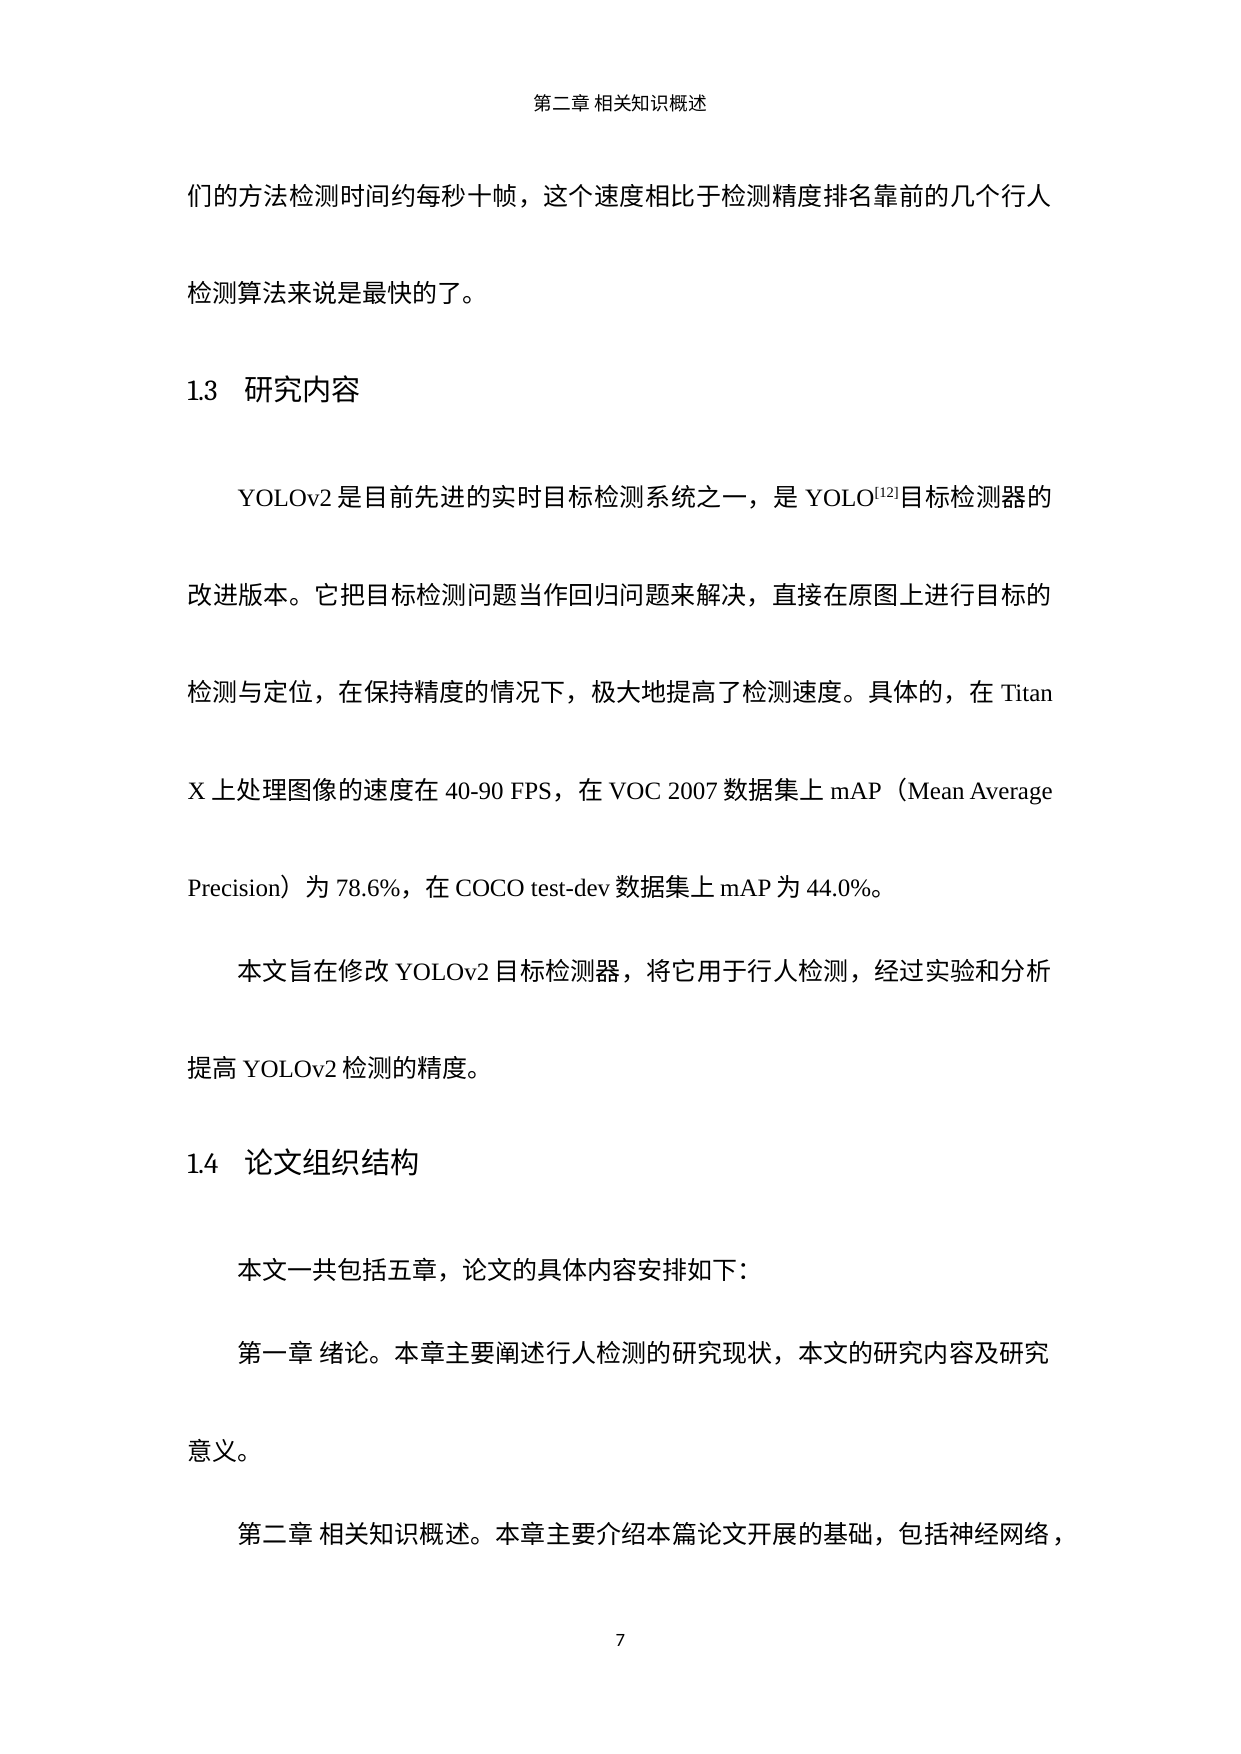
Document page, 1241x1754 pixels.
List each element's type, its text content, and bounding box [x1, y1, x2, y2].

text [187, 1500, 1053, 1565]
text 本文旨在修改YOLOv2目标检测器，将它用于行人检测，经过实验和分析提高YOLOv2检测的精度。 [187, 937, 1053, 1099]
text YOLOv2是目前先进的实时目标检测系统之一，是YOLO[12]目标检测器的改进版本。它把目标检测问题当作回归问题来解决，直接在原图上进行目标的检测与定位，在保持精度的情况下，极大地提高了检测速度。具体的，在Titan X上处理图像的速度在40-90 FPS，在VOC 2007数据集上mAP（Mean Average Precision）为78.6%，在COCO test-dev数据集上mAP为44.0%。 [187, 463, 1053, 918]
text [187, 162, 1053, 324]
text 第一章 绪论。本章主要阐述行人检测的研究现状，本文的研究内容及研究意义。 [187, 1319, 1053, 1482]
list 论文组织结构 [187, 1130, 1053, 1195]
text 本文一共包括五章，论文的具体内容安排如下： [187, 1236, 1053, 1301]
list 研究内容 [187, 355, 1053, 420]
